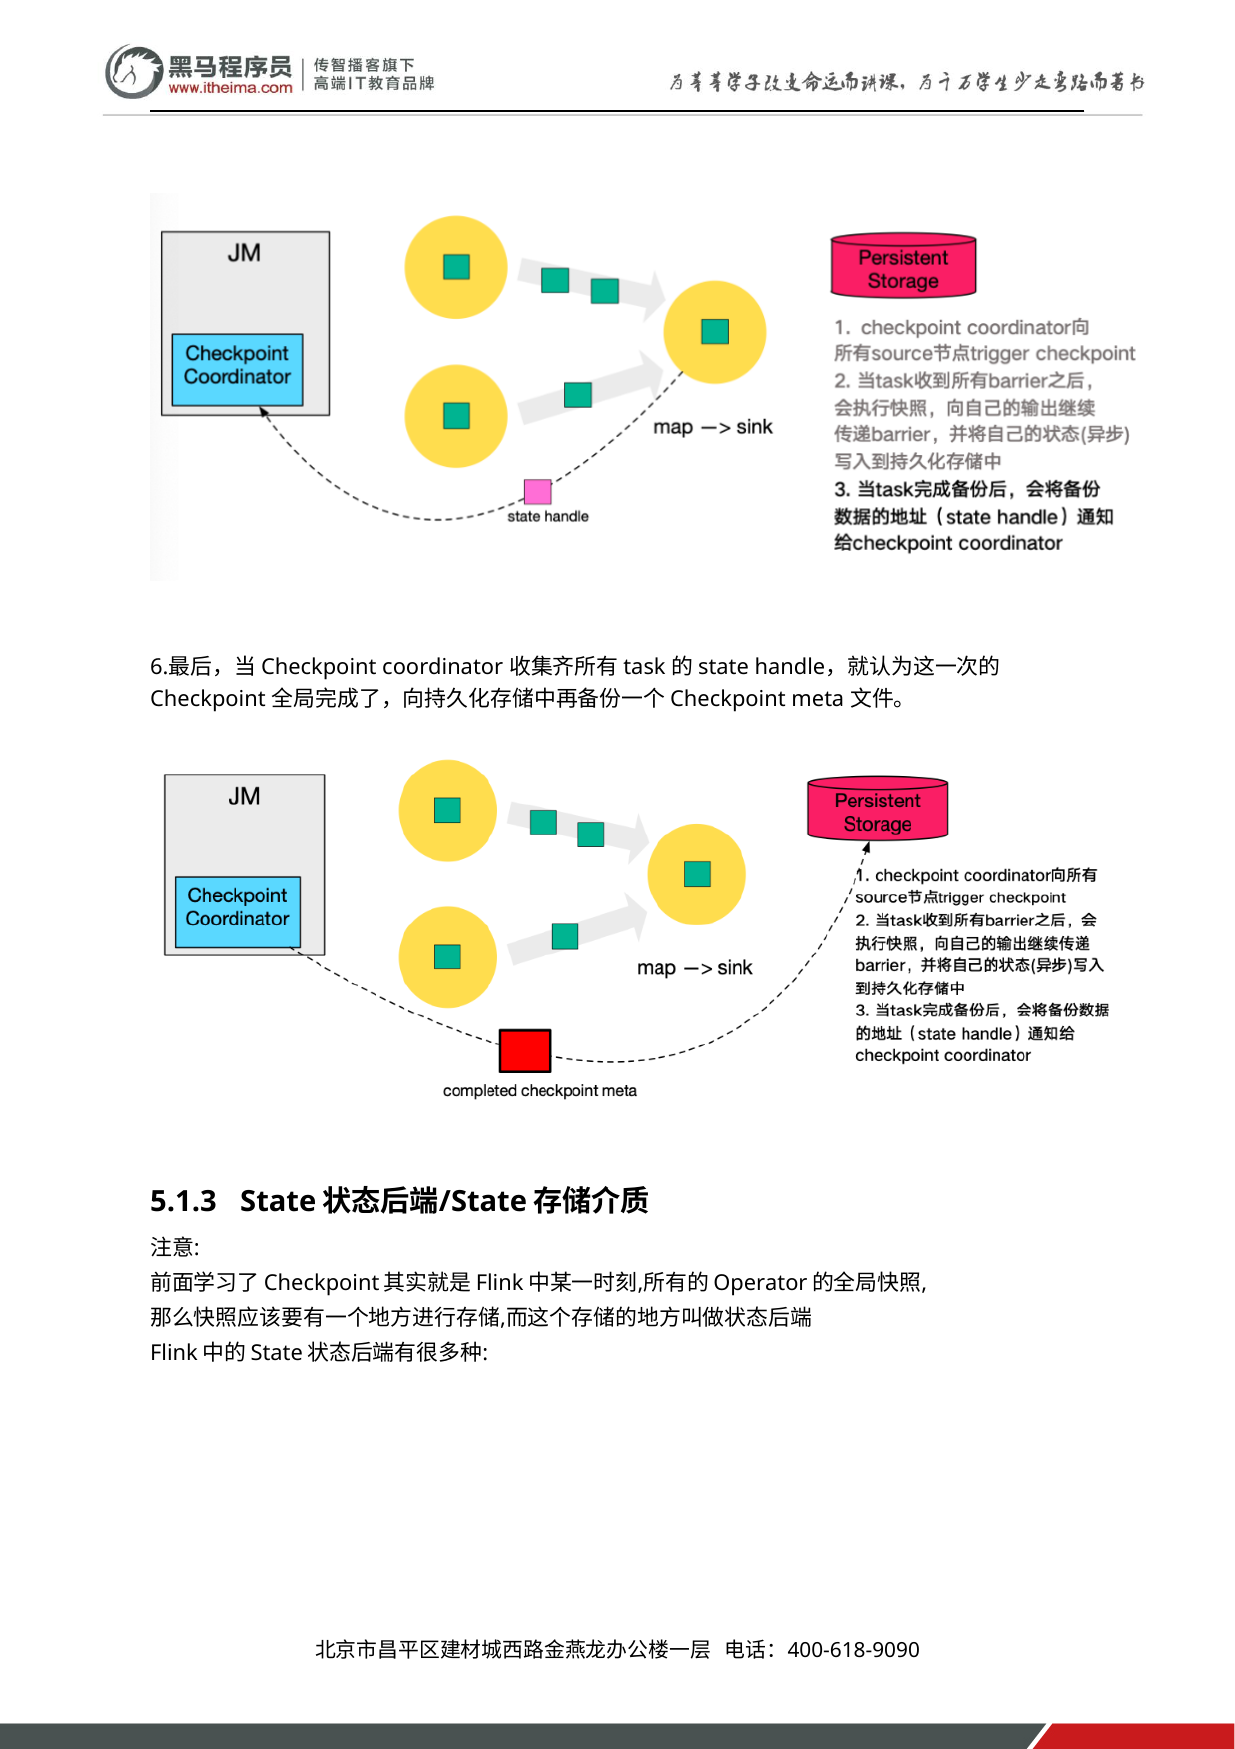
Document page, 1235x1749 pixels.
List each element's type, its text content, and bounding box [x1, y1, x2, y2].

text 前面学习了Checkpoint其实就是Flink中某一时刻,所有的Operator的全局快照, [150, 1265, 1084, 1297]
picture [0, 0, 1235, 123]
picture [0, 1664, 1235, 1749]
text 6.最后，当 Checkpoint coordinator 收集齐所有 task 的 state handle，就认为这一次的 Checkpoint 全局完成了，向持久化存储中再备份一个 Checkpoint meta 文件。 [150, 649, 1084, 713]
text Flink中的State状态后端有很多种: [150, 1335, 1084, 1367]
text 那么快照应该要有一个地方进行存储,而这个存储的地方叫做状态后端 [150, 1300, 1084, 1332]
text 注意: [150, 1230, 1084, 1262]
subtitle State状态后端/State存储介质 [150, 1177, 1084, 1220]
picture [150, 715, 1136, 1134]
picture [150, 191, 1149, 581]
